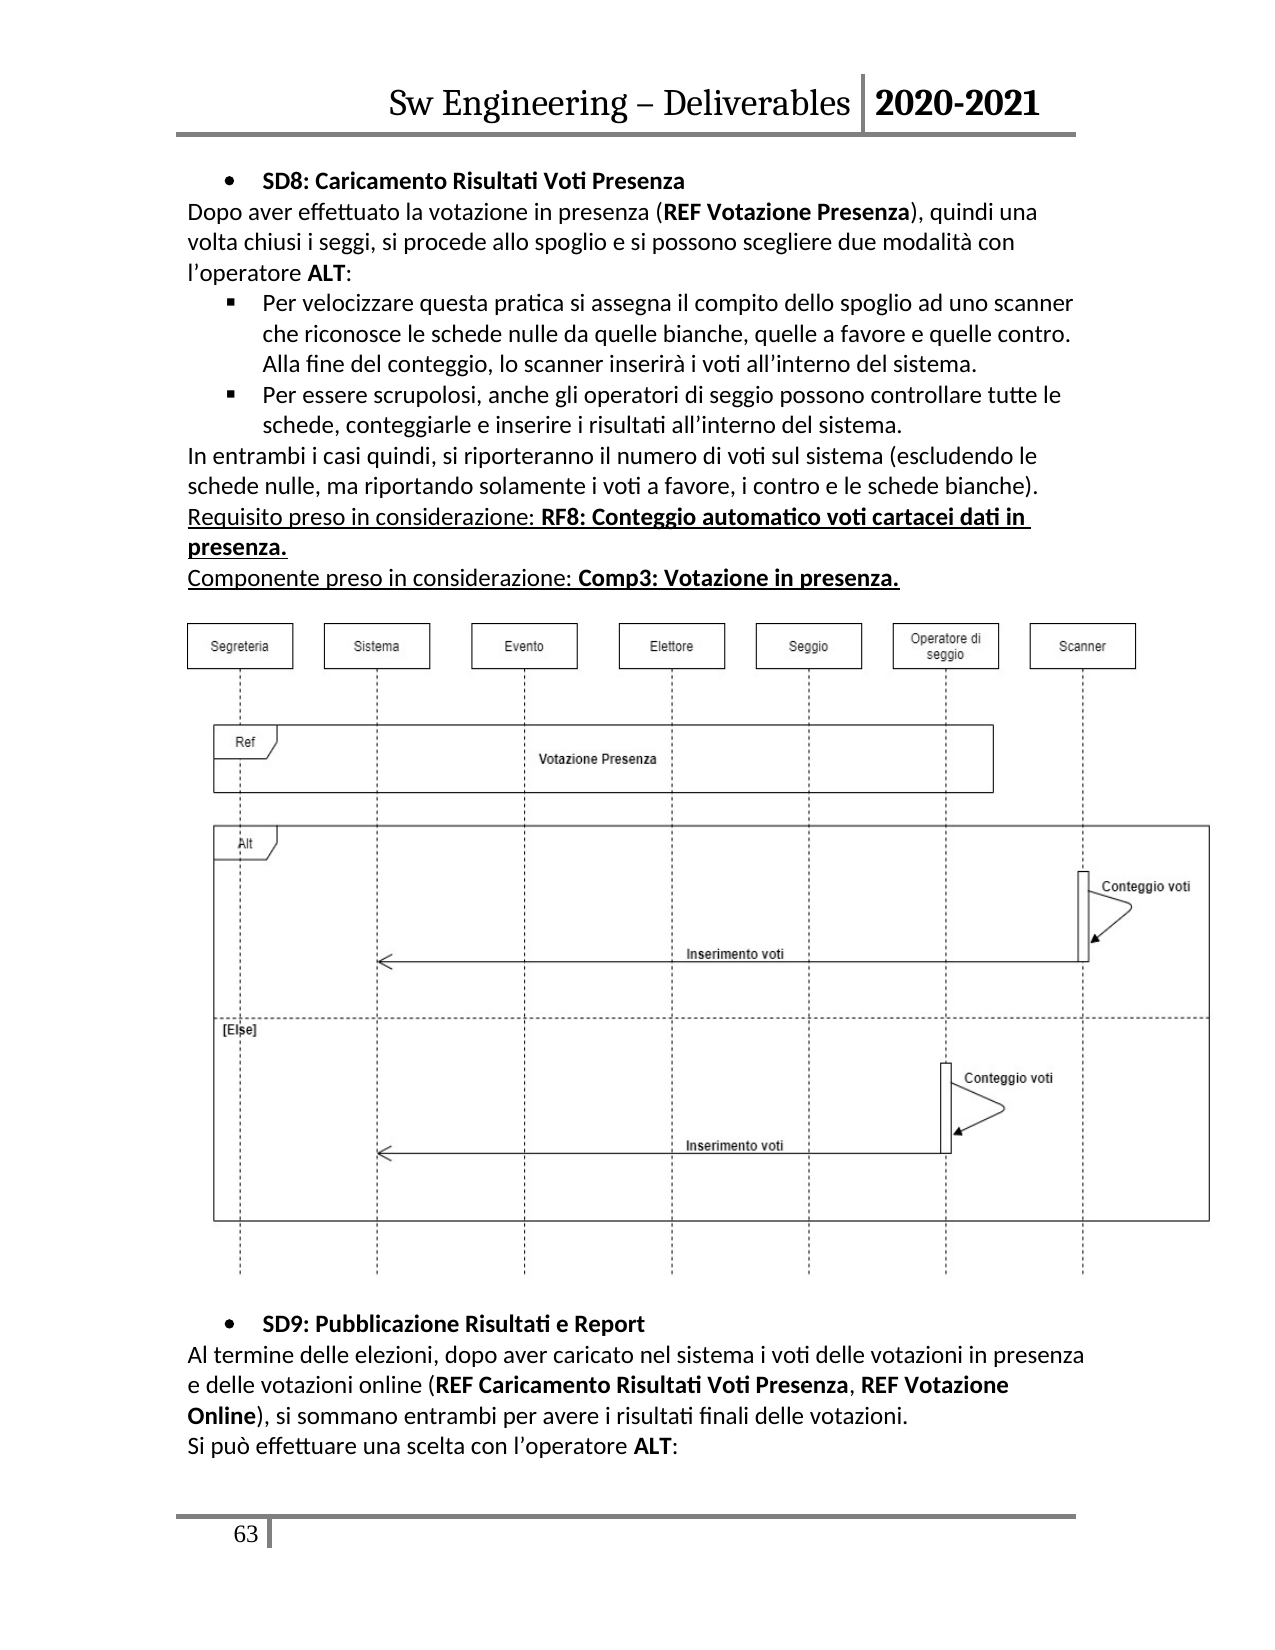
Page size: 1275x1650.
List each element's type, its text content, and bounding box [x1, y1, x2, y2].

text Dopo aver effettuato la votazione in presenza (REF Votazione Presenza), quindi una volta chiusi i seggi, si procede allo spoglio e si possono scegliere due modalità con l’operatore ALT: [187, 196, 1087, 287]
list Per essere scrupolosi, anche gli operatori di seggio possono controllare tutte le schede, conteggiarle e inserire i risultati all’interno del sistema. [225, 379, 1087, 440]
text Al termine delle elezioni, dopo aver caricato nel sistema i voti delle votazioni in presenza e delle votazioni online (REF Caricamento Risultati Voti Presenza, REF Votazione Online), si sommano entrambi per avere i risultati finali delle votazioni. [187, 1339, 1087, 1431]
list SD8: Caricamento Risultati Voti Presenza [225, 165, 1087, 196]
list Per velocizzare questa pratica si assegna il compito dello spoglio ad uno scanner che riconosce le schede nulle da quelle bianche, quelle a favore e quelle contro. Alla fine del conteggio, lo scanner inserirà i voti all’interno del sistema. [225, 287, 1087, 379]
picture [187, 623, 1213, 1278]
list SD9: Pubblicazione Risultati e Report [225, 1308, 1087, 1339]
text Requisito preso in considerazione: RF8: Conteggio automatico voti cartacei dati in presenza. [187, 501, 1087, 562]
text Si può effettuare una scelta con l’operatore ALT: [187, 1431, 1087, 1461]
text Componente preso in considerazione: Comp3: Votazione in presenza. [187, 562, 1087, 593]
text In entrambi i casi quindi, si riporteranno il numero di voti sul sistema (escludendo le schede nulle, ma riportando solamente i voti a favore, i contro e le schede bianche). [187, 440, 1087, 501]
